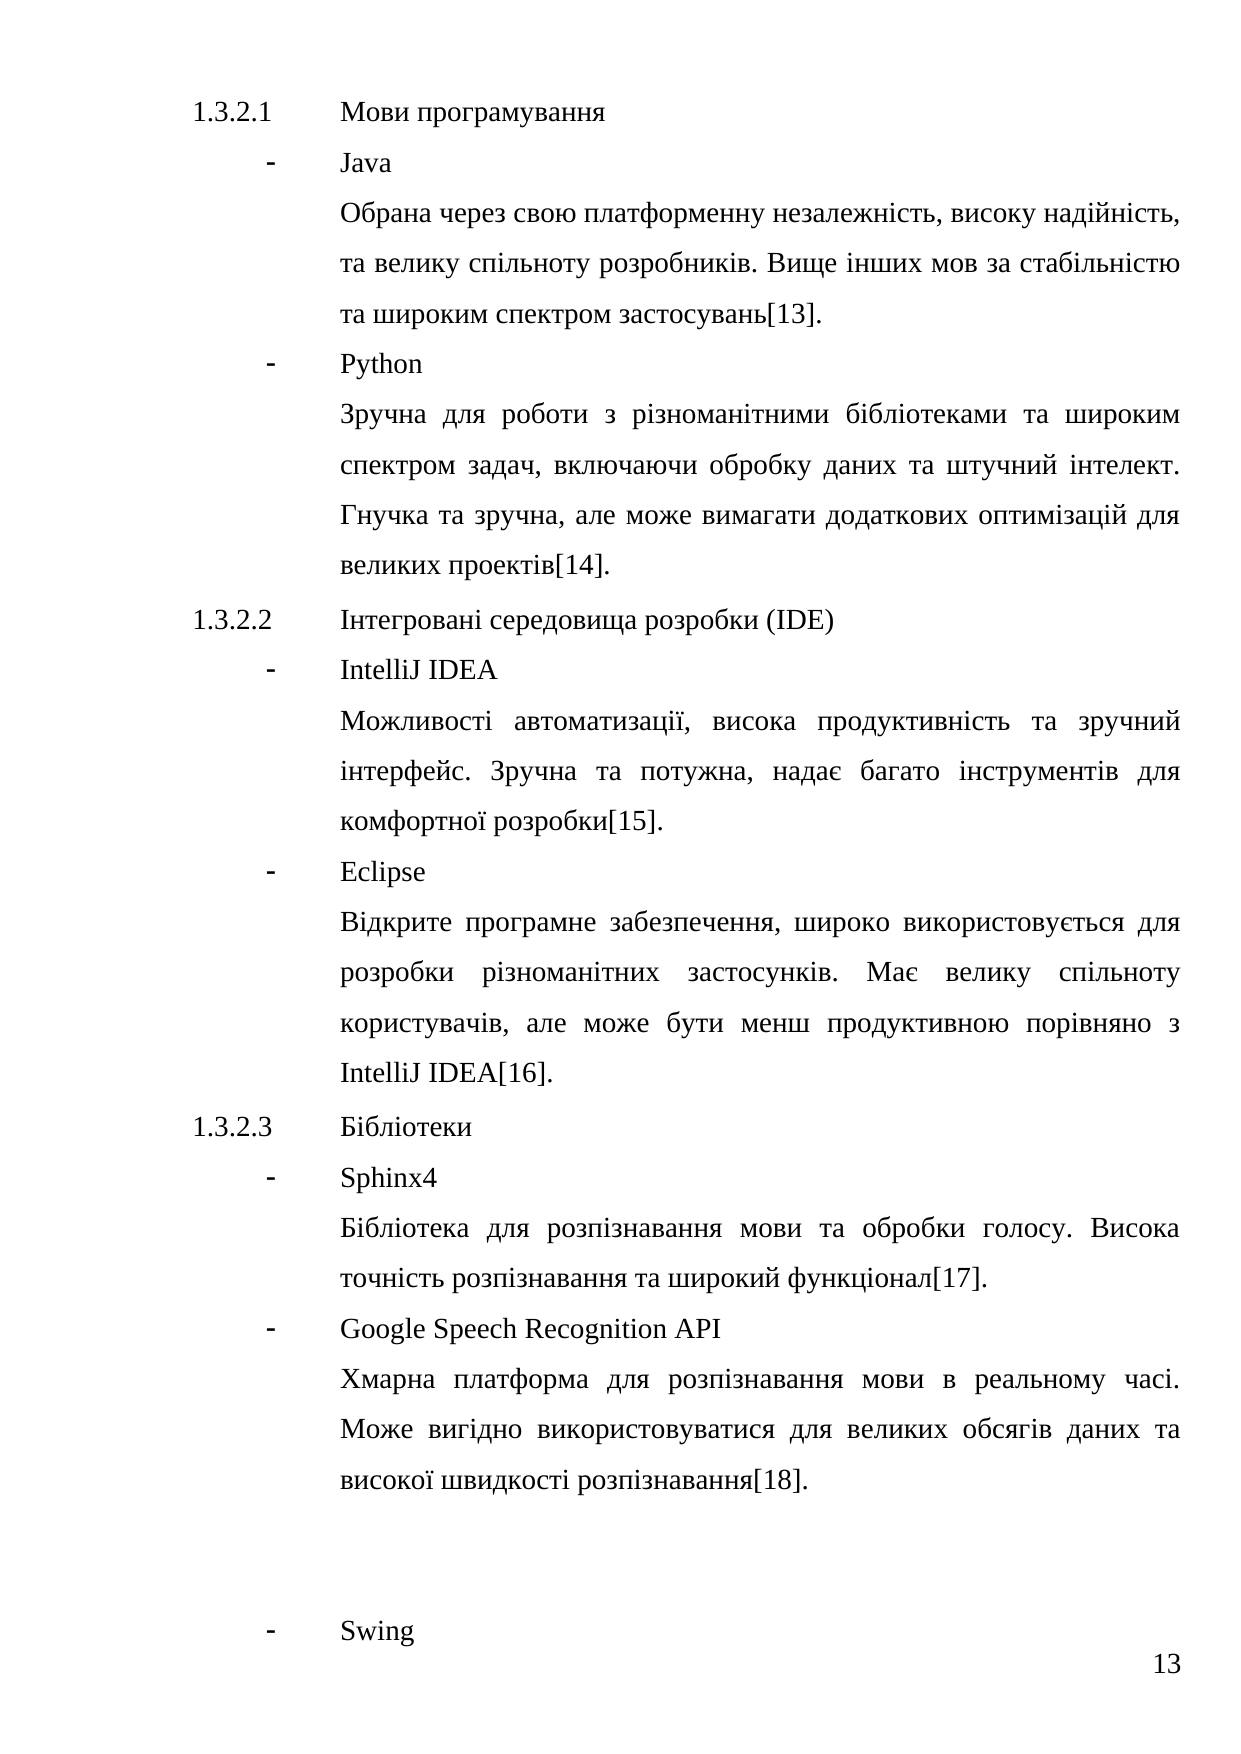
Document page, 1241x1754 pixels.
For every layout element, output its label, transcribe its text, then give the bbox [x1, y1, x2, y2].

list Python [266, 346, 1181, 380]
list Хмарна платформа для розпізнавання мови в реальному часі. Може вигідно використовуватися для великих обсягів даних та високої швидкості розпізнавання[18]. [340, 1361, 1181, 1495]
subtitle Бібліотеки [192, 1109, 1181, 1143]
subtitle Мови програмування [192, 94, 1181, 128]
list Sphinx4 [266, 1160, 1181, 1193]
text Зручна для роботи з різноманітними бібліотеками та широким спектром задач, включаючи обробку даних та штучний інтелект. Гнучка та зручна, але може вимагати додаткових оптимізацій для великих проектів[14]. [340, 397, 1181, 581]
list Eclipse [266, 854, 1181, 887]
list Бібліотека для розпізнавання мови та обробки голосу. Висока точність розпізнавання та широкий функціонал[17]. [340, 1210, 1181, 1294]
list Swing [266, 1613, 1181, 1646]
list Google Speech Recognition API [266, 1311, 1181, 1344]
list Java [266, 145, 1181, 178]
list IntelliJ IDEA [266, 652, 1181, 686]
list Відкрите програмне забезпечення, широко використовується для розробки різноманітних застосунків. Має велику спільноту користувачів, але може бути менш продуктивною порівняно з IntelliJ IDEA[16]. [340, 904, 1181, 1088]
subtitle Інтегровані середовища розробки (IDE) [192, 602, 1181, 636]
text Можливості автоматизації, висока продуктивність та зручний інтерфейс. Зручна та потужна, надає багато інструментів для комфортної розробки[15]. [340, 703, 1181, 837]
text Обрана через свою платформенну незалежність, високу надійність, та велику спільноту розробників. Вище інших мов за стабільністю та широким спектром застосувань[13]. [340, 195, 1181, 329]
